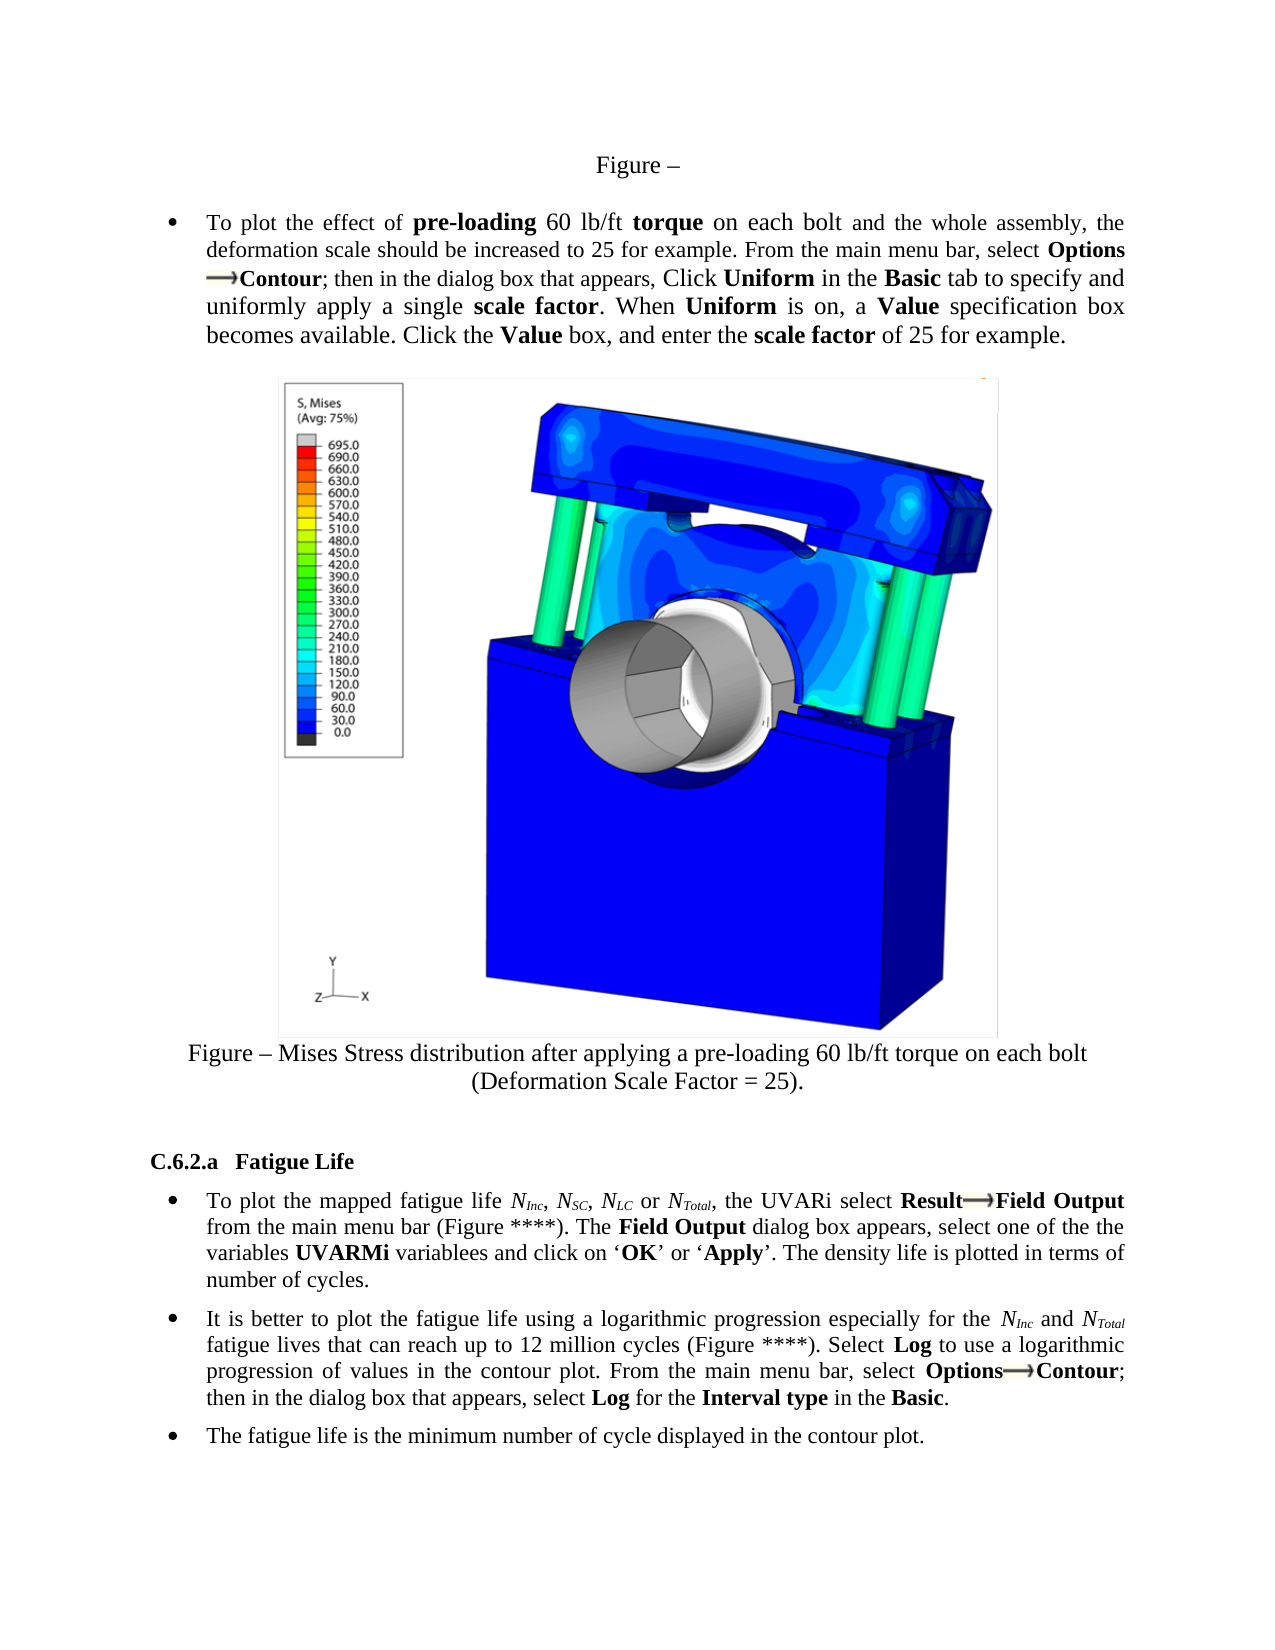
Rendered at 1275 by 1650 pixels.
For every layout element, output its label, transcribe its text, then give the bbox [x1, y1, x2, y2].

picture [206, 270, 239, 286]
list To plot the mapped fatigue life NInc, NSC, NLC or NTotal, the UVARi select ResultField Output from the main menu bar (Figure ****). The Field Output dialog box appears, select one of the the variables UVARMi variablees and click on ‘OK’ or ‘Apply’. The density life is plotted in terms of number of cycles. [169, 1187, 1125, 1292]
list It is better to plot the fatigue life using a logarithmic progression especially for the NInc and NTotal fatigue lives that can reach up to 12 million cycles (Figure ****). Select Log to use a logarithmic progression of values in the contour plot. From the main menu bar, select OptionsContour; then in the dialog box that appears, select Log for the Interval type in the Basic. [169, 1305, 1125, 1410]
picture [1003, 1363, 1036, 1379]
text Figure – [150, 150, 1125, 179]
picture [962, 1192, 996, 1209]
list To plot the effect of pre-loading 60 lb/ft torque on each bolt and the whole assembly, the deformation scale should be increased to 25 for example. From the main menu bar, select OptionsContour; then in the dialog box that appears, Click Uniform in the Basic tab to specify and uniformly apply a single scale factor. When Uniform is on, a Value specification box becomes available. Click the Value box, and enter the scale factor of 25 for example. [169, 207, 1125, 349]
text C.6.2.a Fatigue Life [150, 1148, 1125, 1174]
list The fatigue life is the minimum number of cycle displayed in the contour plot. [169, 1423, 1125, 1449]
text Figure – Mises Stress distribution after applying a pre-loading 60 lb/ft torque on each bolt (Deformation Scale Factor = 25). [150, 1038, 1125, 1095]
